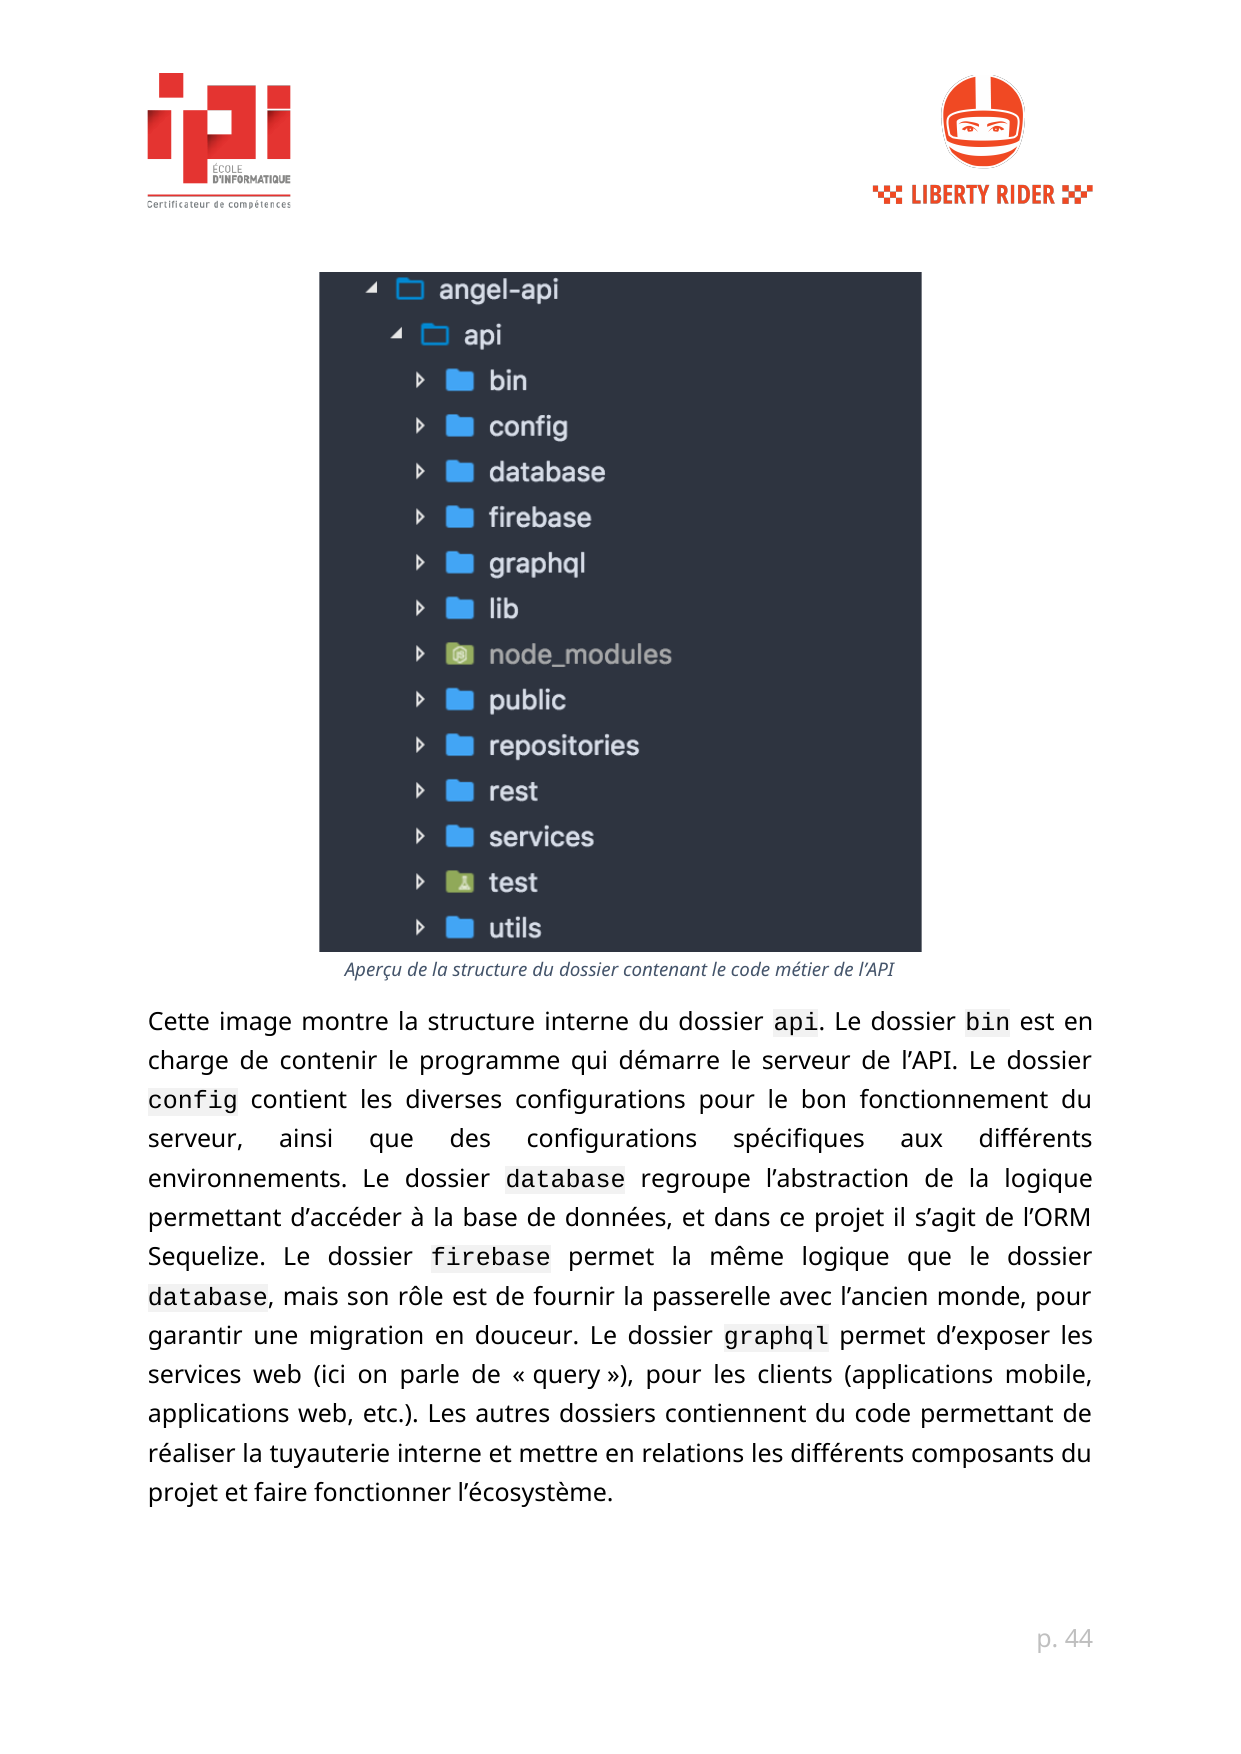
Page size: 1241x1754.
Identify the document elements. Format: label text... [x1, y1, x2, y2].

picture [319, 272, 922, 952]
picture [872, 75, 1093, 209]
text Aperçu de la structure du dossier contenant le code métier de l’API [148, 957, 1093, 982]
text Cette image montre la structure interne du dossier api. Le dossier bin est en charge de contenir le programme qui démarre le serveur de l’API. Le dossier config contient les diverses configurations pour le bon fonctionnement du serveur, ainsi que des configurations spécifiques aux différents environnements. Le dossier database regroupe l’abstraction de la logique permettant d’accéder à la base de données, et dans ce projet il s’agit de l’ORM Sequelize. Le dossier firebase permet la même logique que le dossier database, mais son rôle est de fournir la passerelle avec l’ancien monde, pour garantir une migration en douceur. Le dossier graphql permet d’exposer les services web (ici on parle de « query »), pour les clients (applications mobile, applications web, etc.). Les autres dossiers contiennent du code permettant de réaliser la tuyauterie interne et mettre en relations les différents composants du projet et faire fonctionner l’écosystème. [148, 1003, 1093, 1508]
picture [147, 73, 291, 209]
